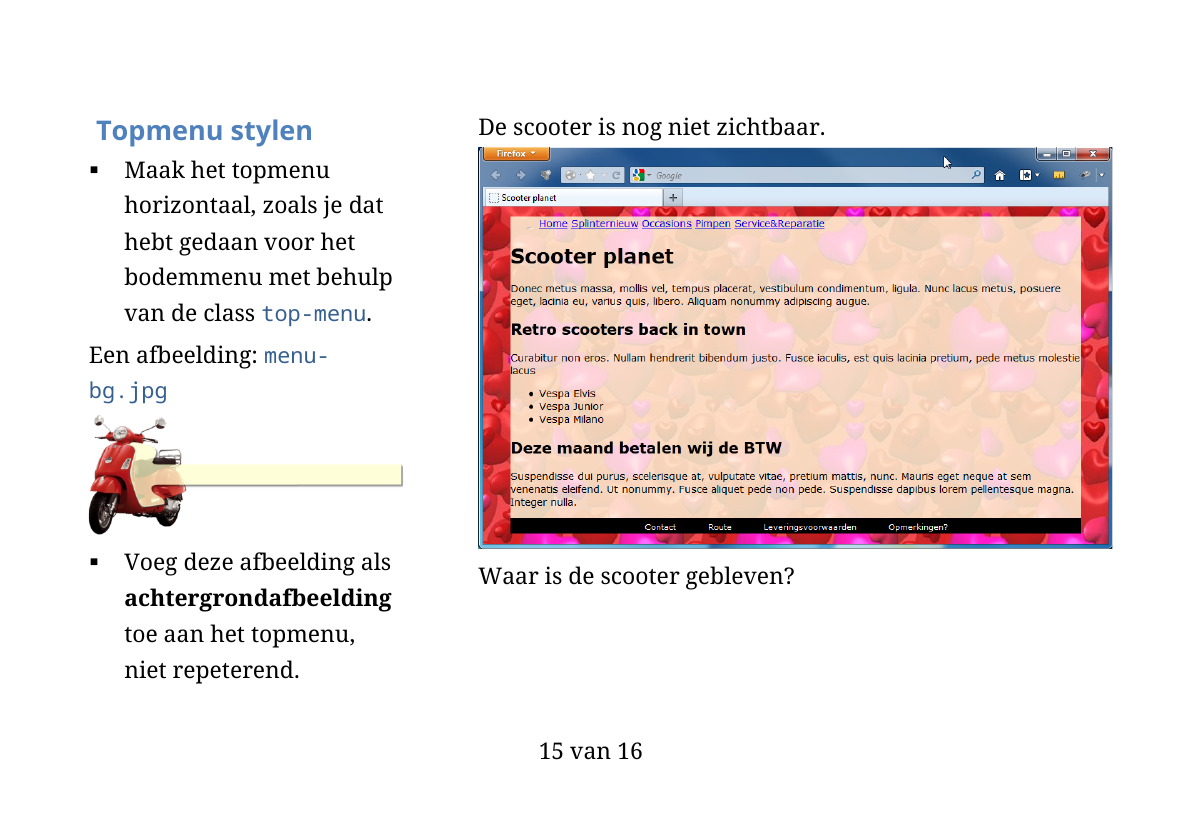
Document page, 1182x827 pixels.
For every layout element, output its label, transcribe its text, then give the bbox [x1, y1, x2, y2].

picture [88, 415, 404, 535]
text Maak het topmenu horizontaal, zoals je dat hebt gedaan voor het bodemmenu met behulp van de class top-menu. [89, 153, 403, 328]
list Waar is de scooter gebleven? [478, 560, 1092, 591]
text Voeg deze afbeelding als achtergrondafbeelding toe aan het topmenu, niet repeterend. [89, 546, 403, 685]
list Een afbeelding: menu-bg.jpg [89, 339, 403, 405]
list De scooter is nog niet zichtbaar. [478, 111, 1092, 147]
subtitle Topmenu stylen [89, 111, 403, 148]
picture [478, 147, 1113, 549]
